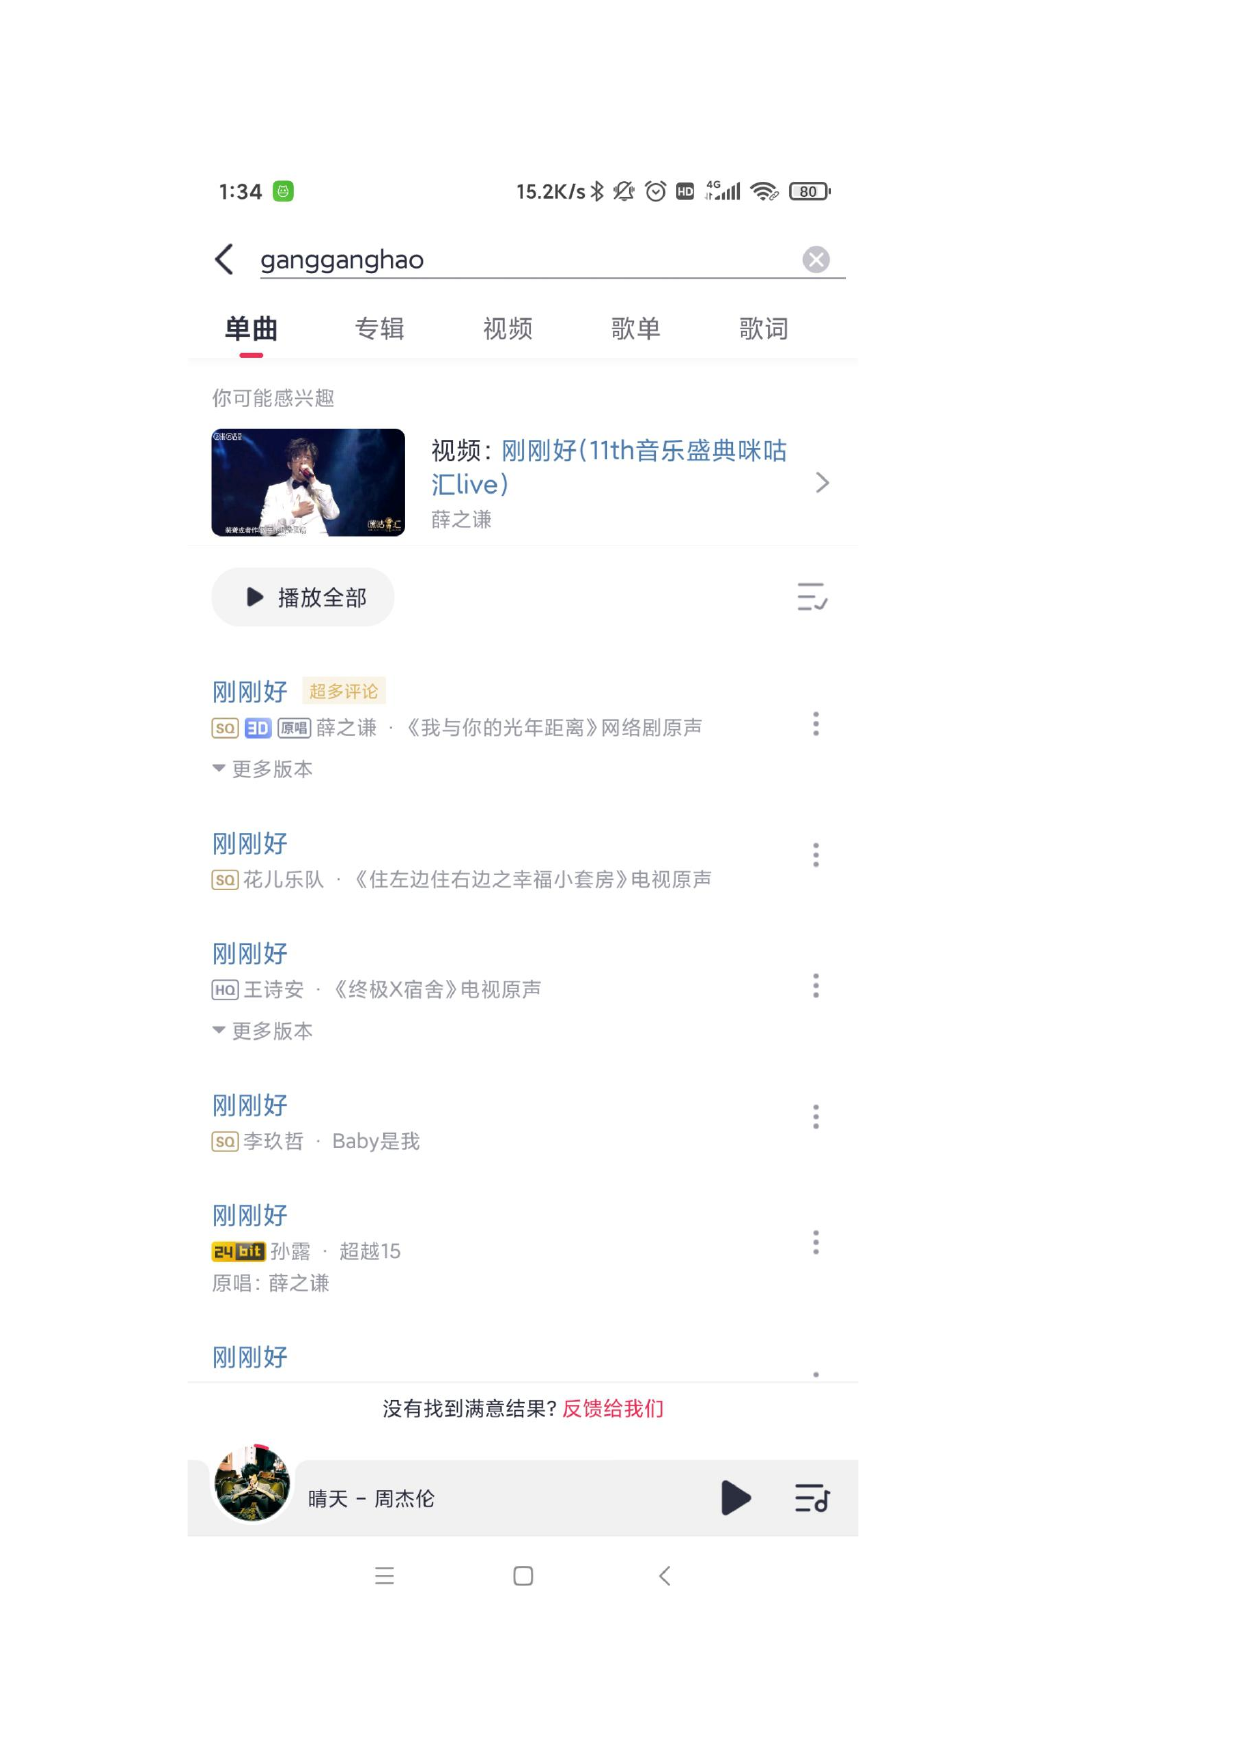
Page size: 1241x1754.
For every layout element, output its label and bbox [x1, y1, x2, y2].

picture [187, 162, 859, 1592]
